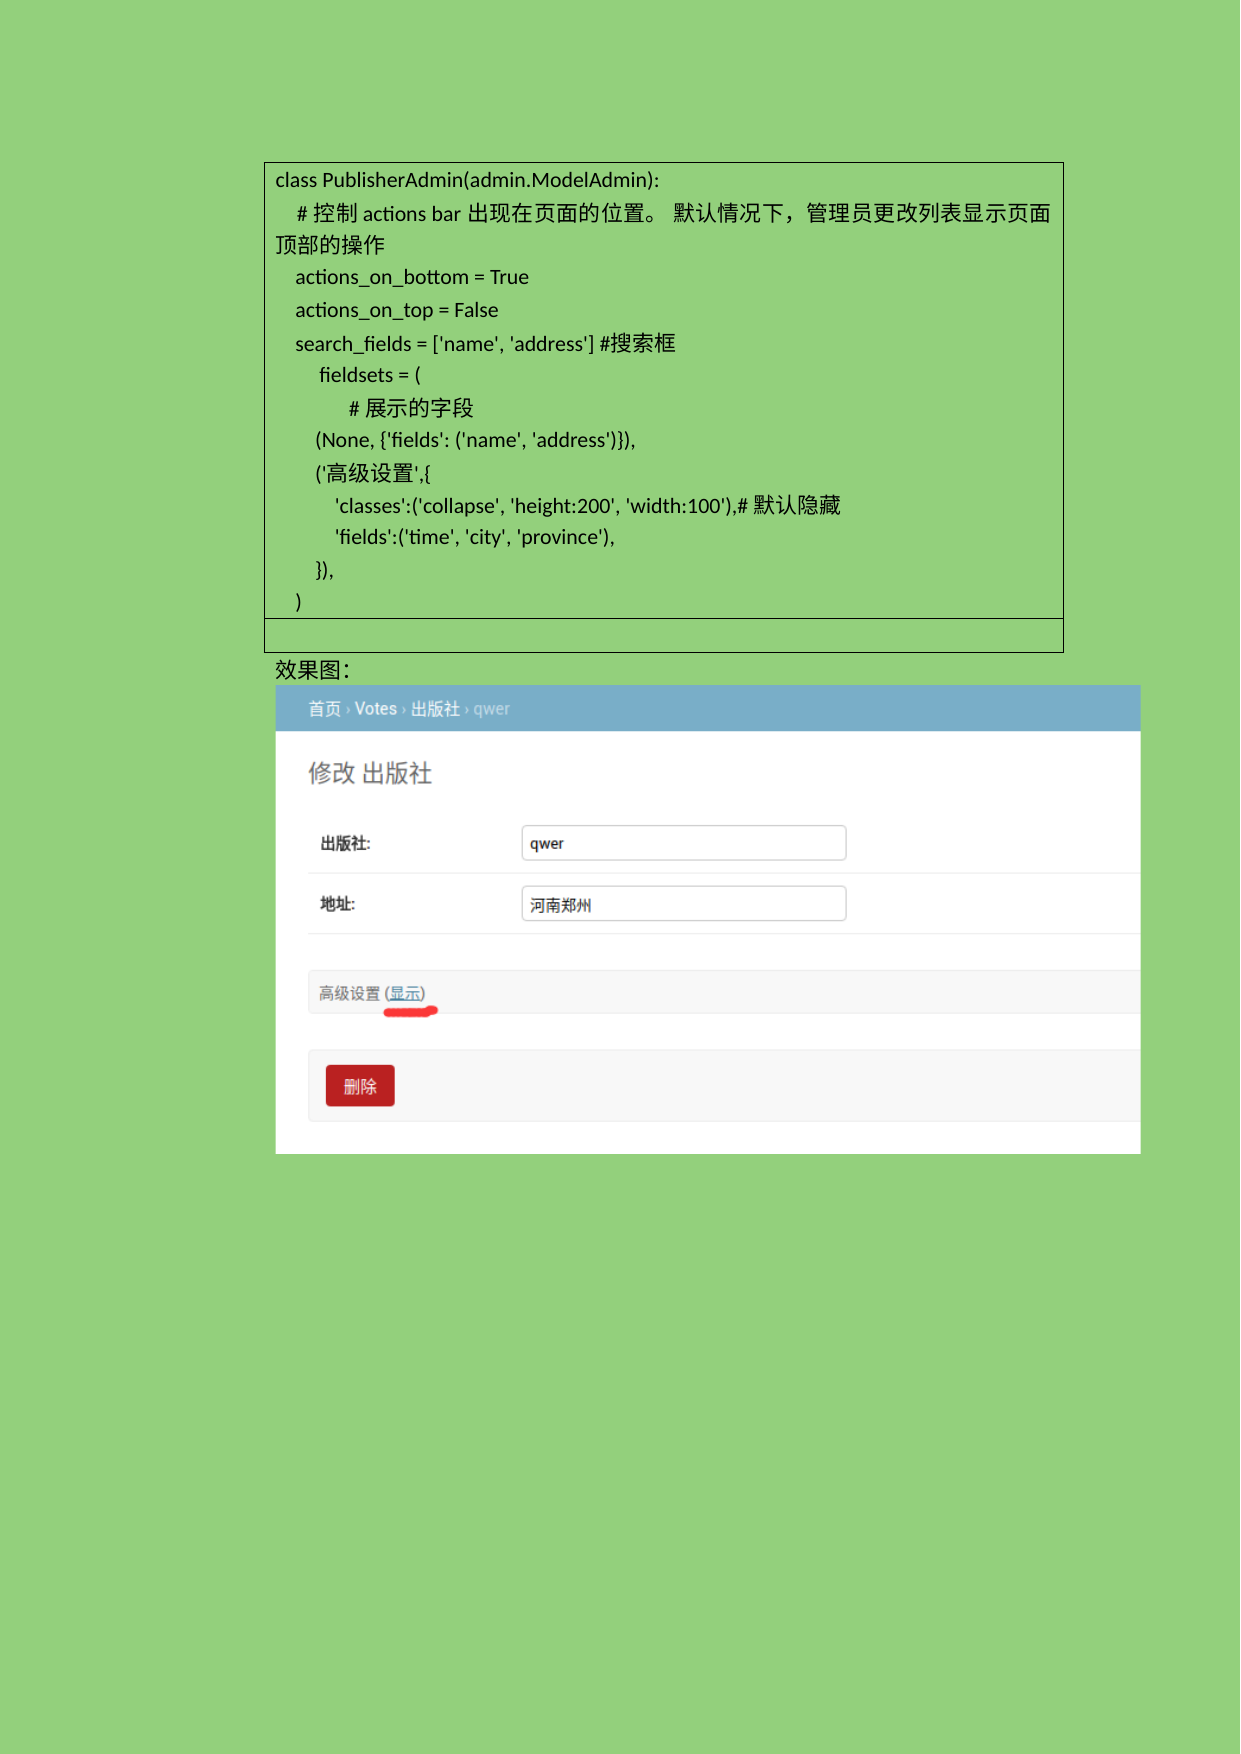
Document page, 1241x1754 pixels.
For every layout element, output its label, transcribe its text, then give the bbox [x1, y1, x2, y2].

text 效果图： [276, 653, 1053, 685]
picture [275, 685, 1141, 1154]
table_cell [265, 619, 1063, 652]
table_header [265, 163, 1063, 618]
